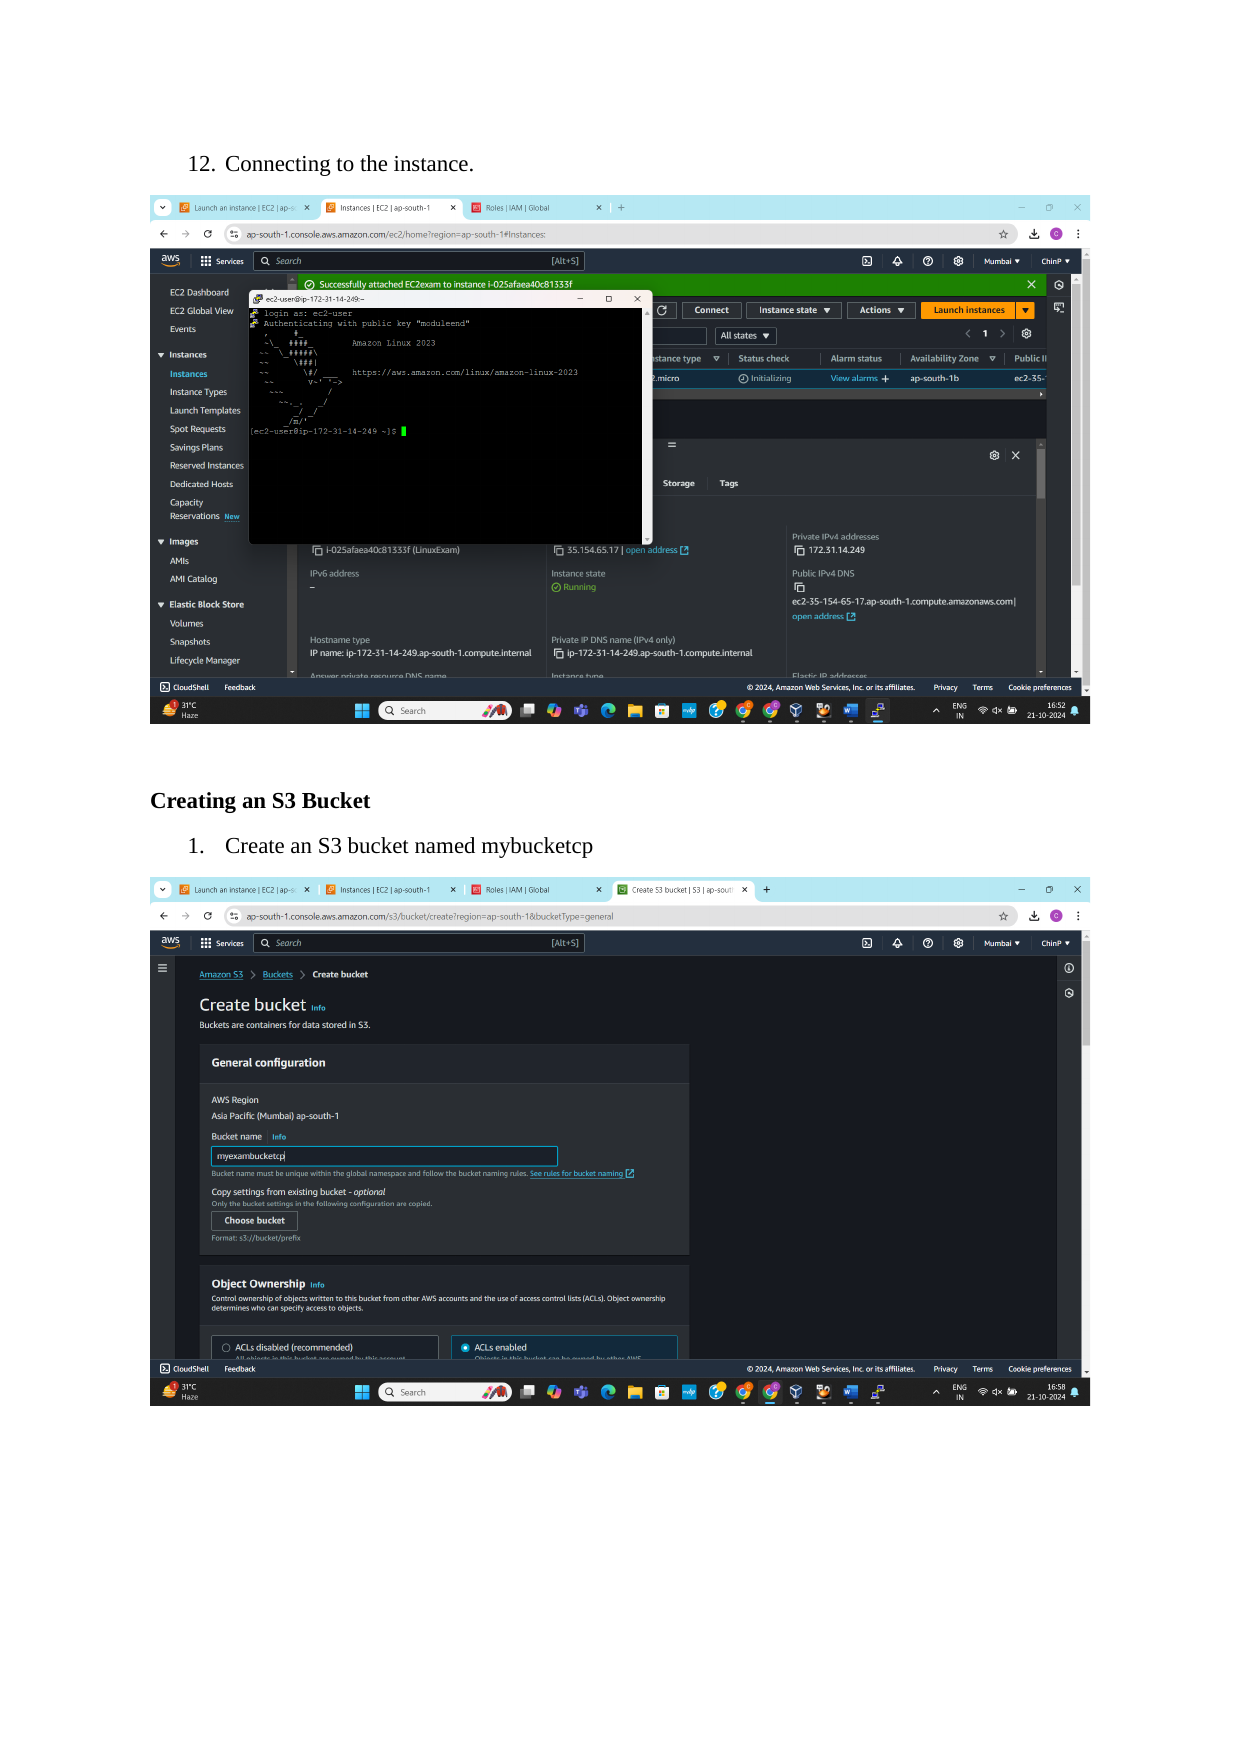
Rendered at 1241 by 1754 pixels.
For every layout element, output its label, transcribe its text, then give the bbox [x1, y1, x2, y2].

list Create an S3 bucket named mybucketcp [187, 832, 1090, 859]
picture [150, 877, 1091, 1406]
list Connecting to the instance. [187, 150, 1090, 176]
text Creating an S3 Bucket [150, 787, 1090, 813]
picture [150, 195, 1091, 724]
